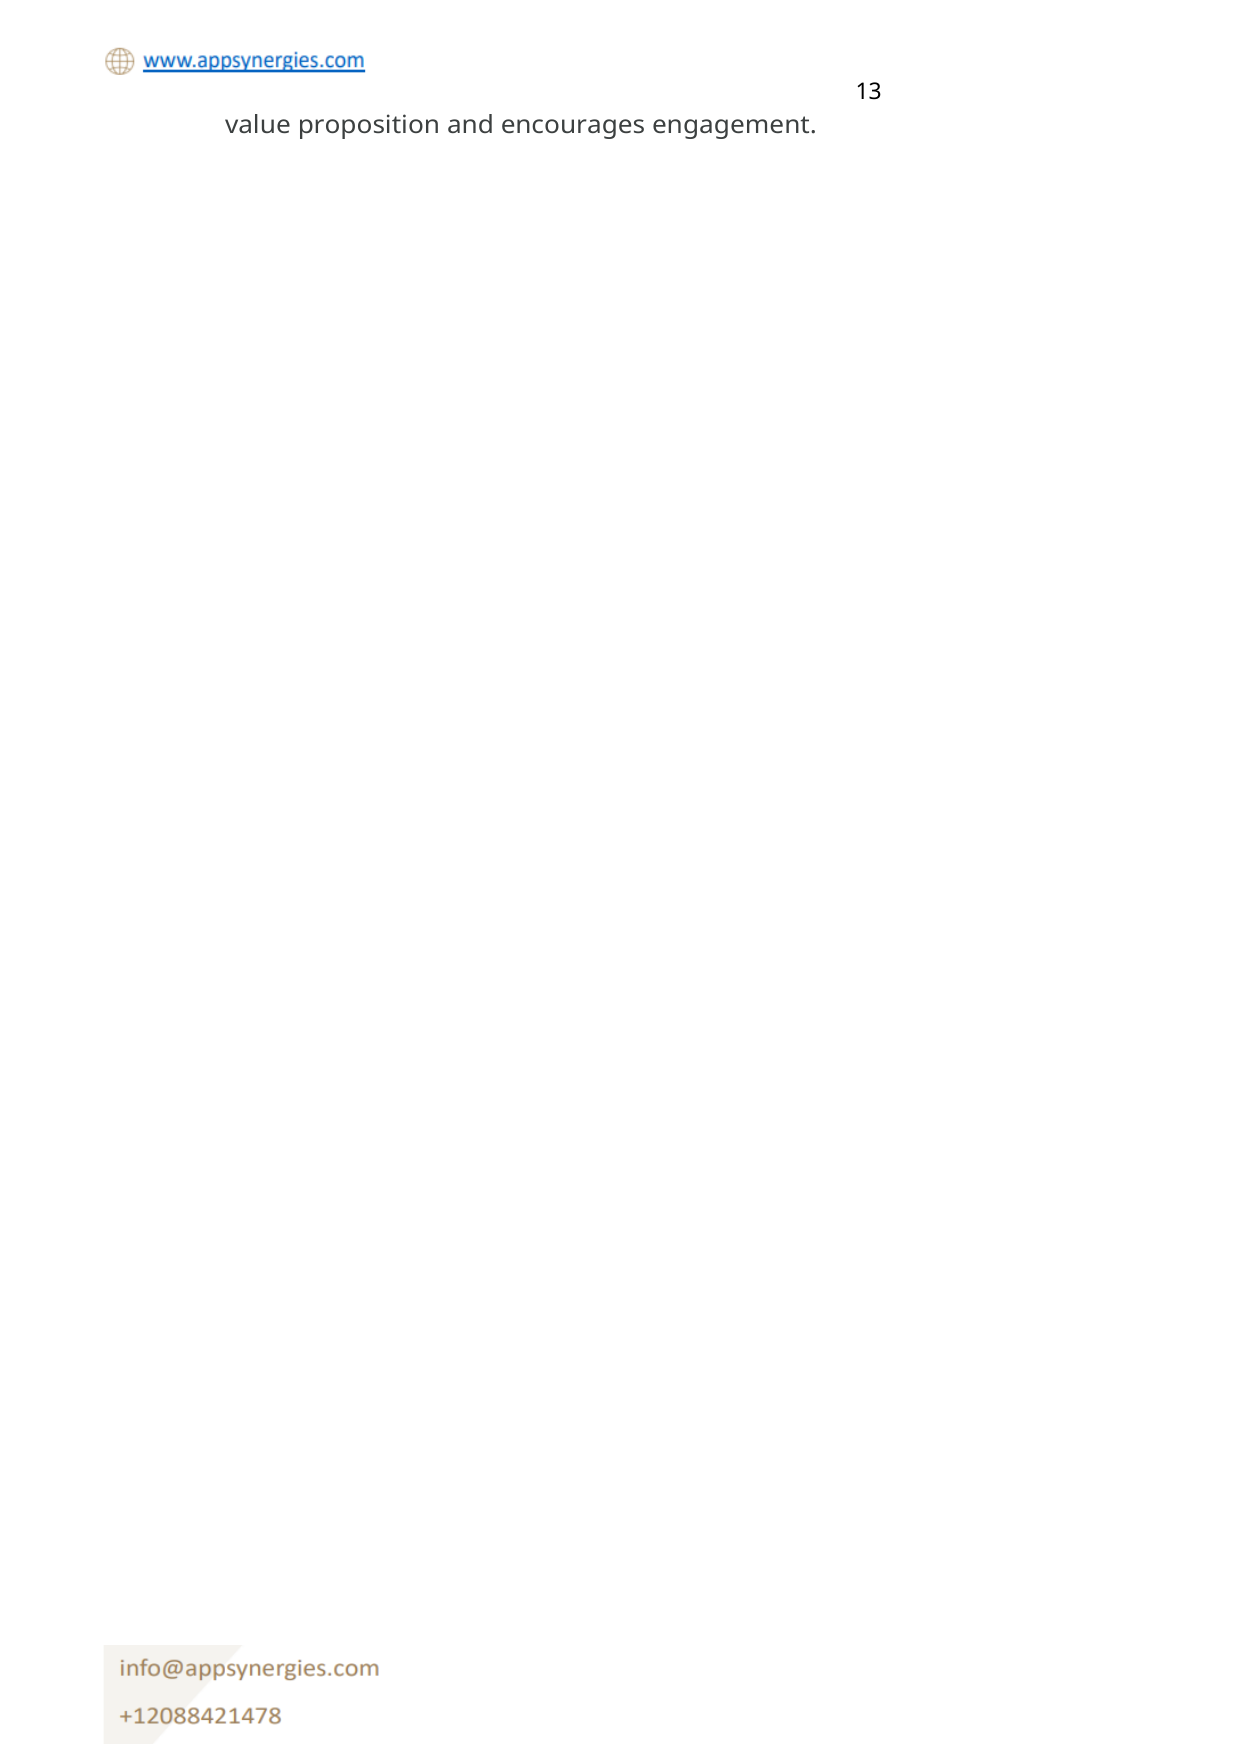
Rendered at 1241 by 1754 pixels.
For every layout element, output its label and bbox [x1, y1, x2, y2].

text [225, 106, 1127, 140]
picture [103, 1645, 380, 1744]
picture [103, 40, 369, 84]
